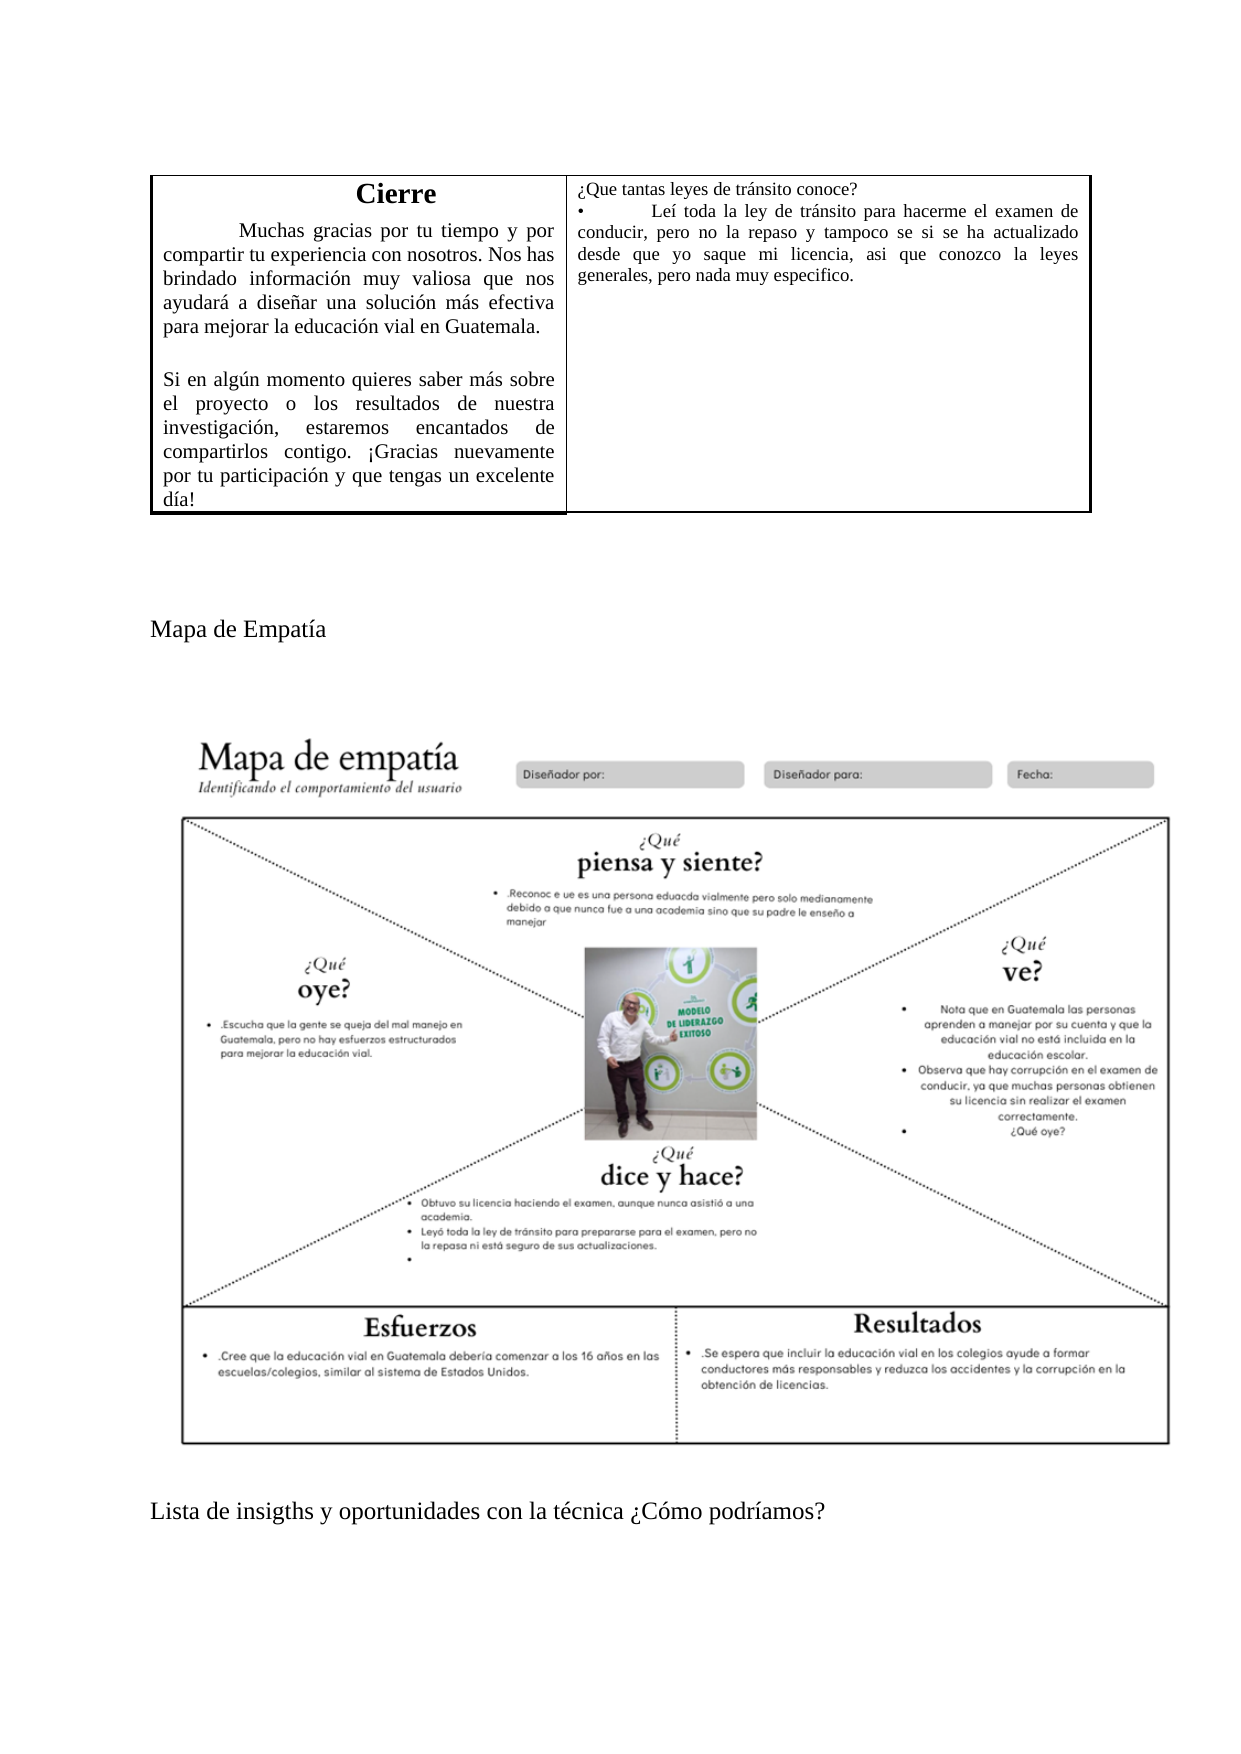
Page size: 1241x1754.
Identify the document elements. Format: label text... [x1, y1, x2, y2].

table_cell Cierre Muchas gracias por tu tiempo y por compartir tu experiencia con nosotros. Nos has brindado información muy valiosa que nos ayudará a diseñar una solución más efectiva para mejorar la educación vial en Guatemala. Si en algún momento quieres saber más sobre el proyecto o los resultados de nuestra investigación, estaremos encantados de compartirlos contigo. ¡Gracias nuevamente por tu participación y que tengas un excelente día! [153, 176, 566, 511]
text Mapa de Empatía [150, 614, 1090, 643]
text Lista de insigths y oportunidades con la técnica ¿Cómo podríamos? [150, 1496, 1090, 1525]
